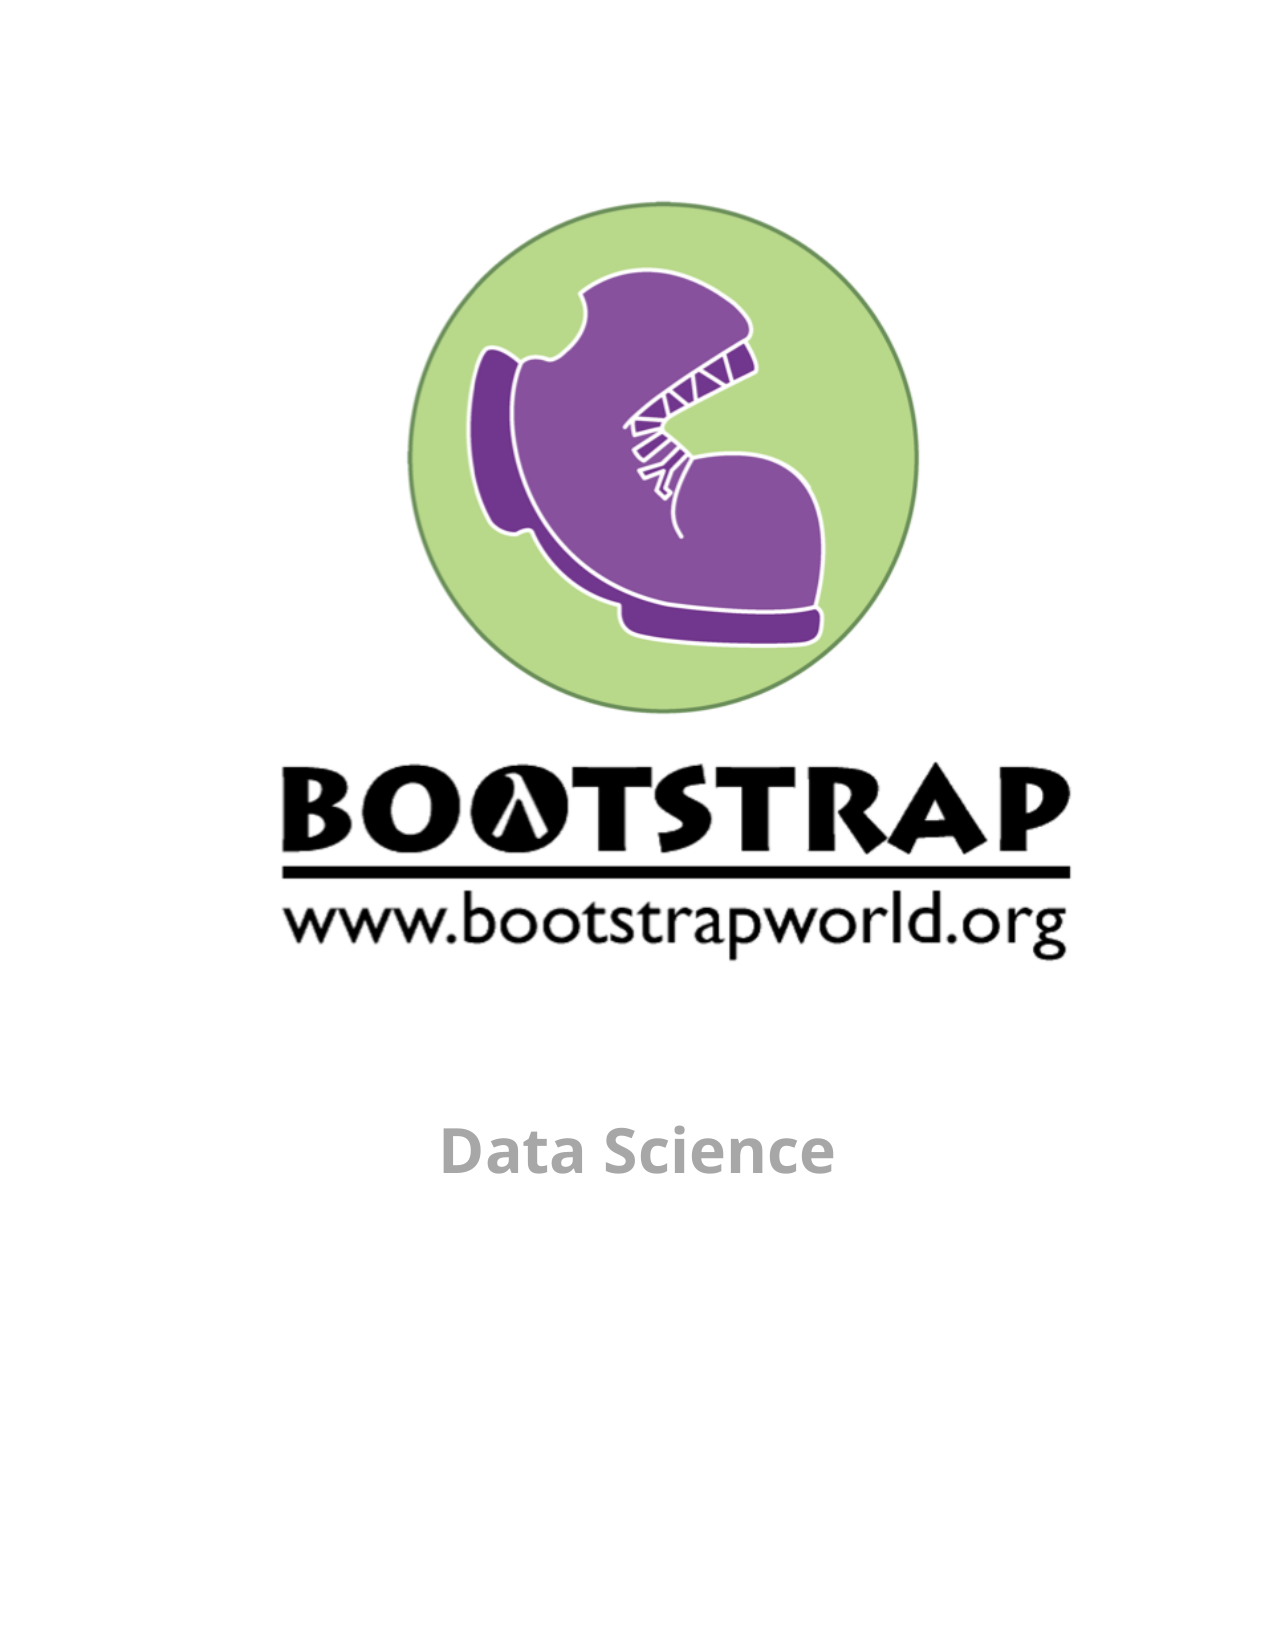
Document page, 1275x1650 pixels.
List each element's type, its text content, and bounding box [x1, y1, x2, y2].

text Data Science [112, 1106, 1162, 1191]
picture [150, 112, 1125, 1022]
